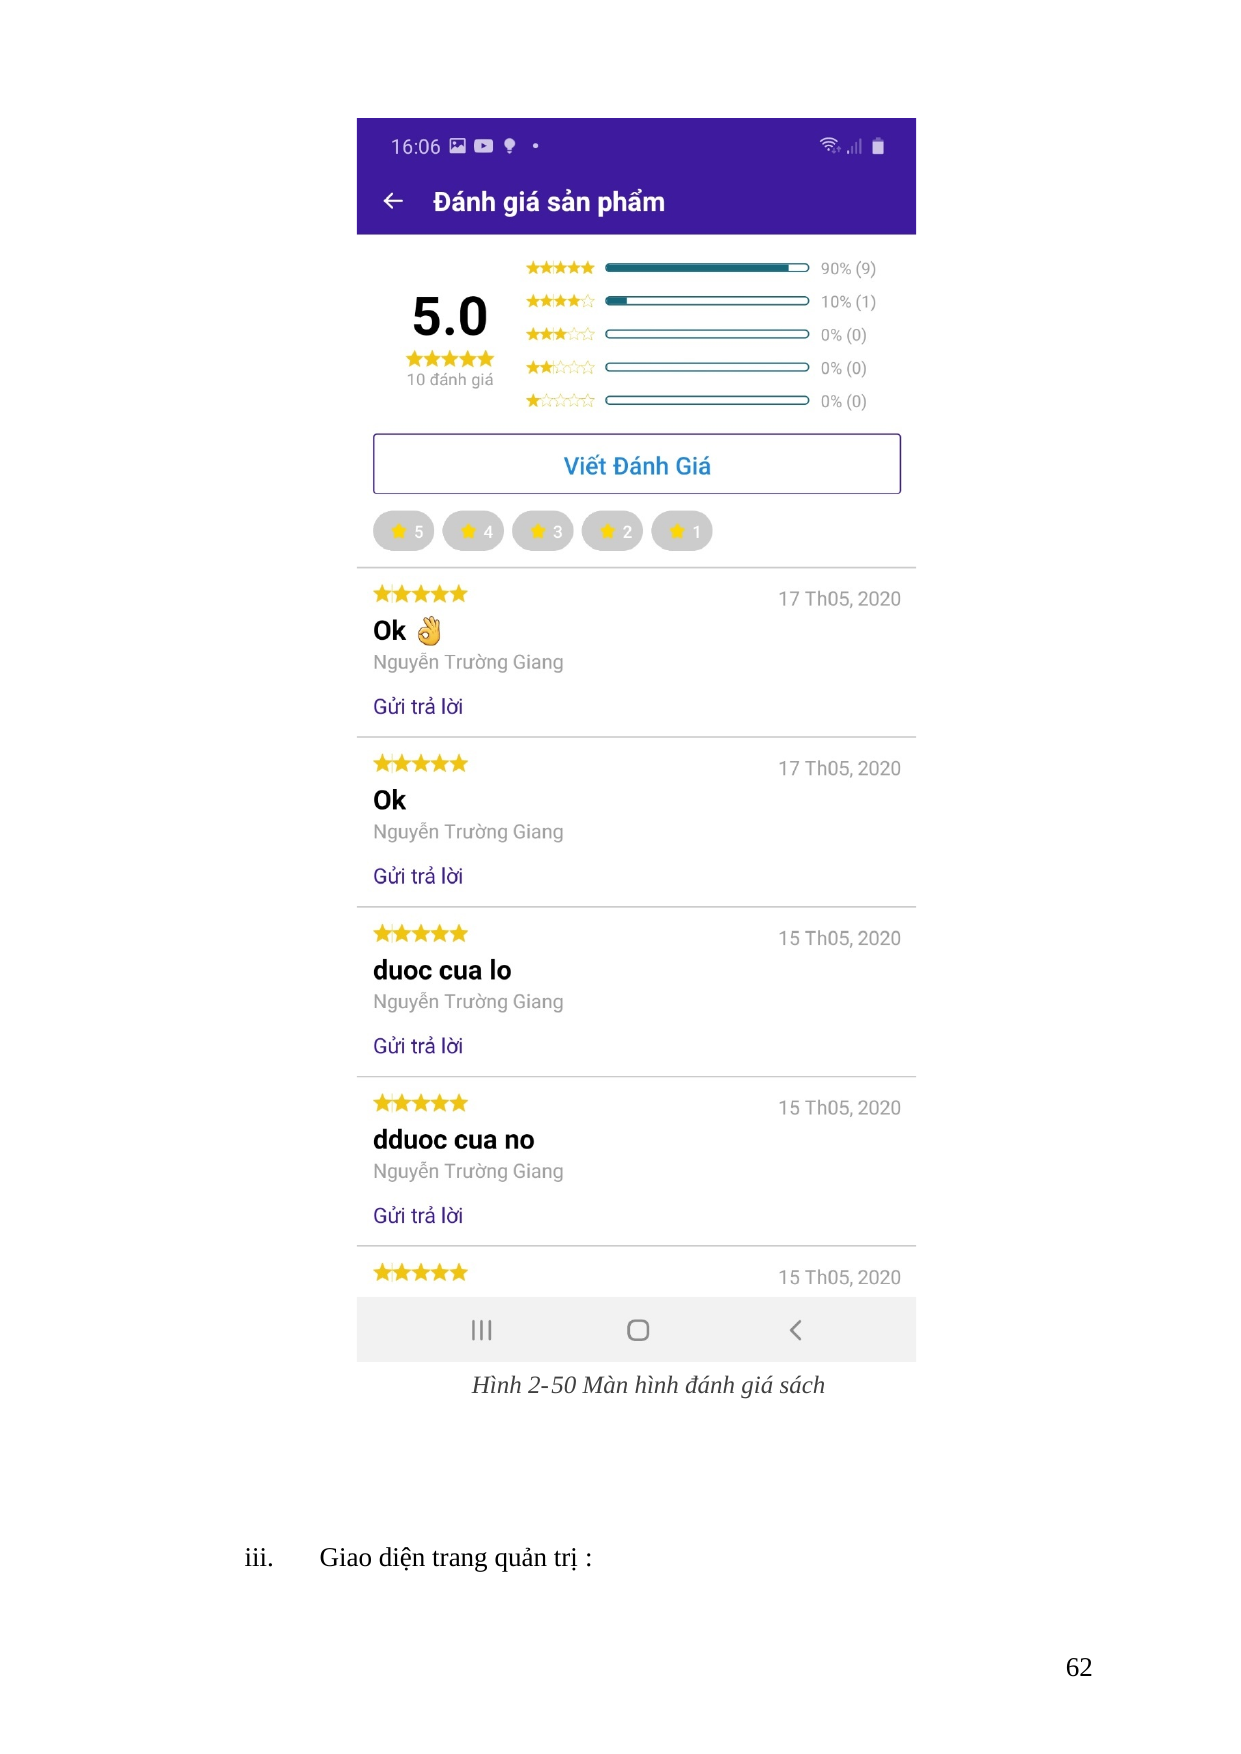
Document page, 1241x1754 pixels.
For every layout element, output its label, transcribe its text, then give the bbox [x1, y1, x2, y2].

list Giao diện trang quản trị : [244, 1541, 1092, 1572]
text Hình 2-50 Màn hình đánh giá sách [207, 1371, 1092, 1399]
picture [356, 118, 917, 1362]
